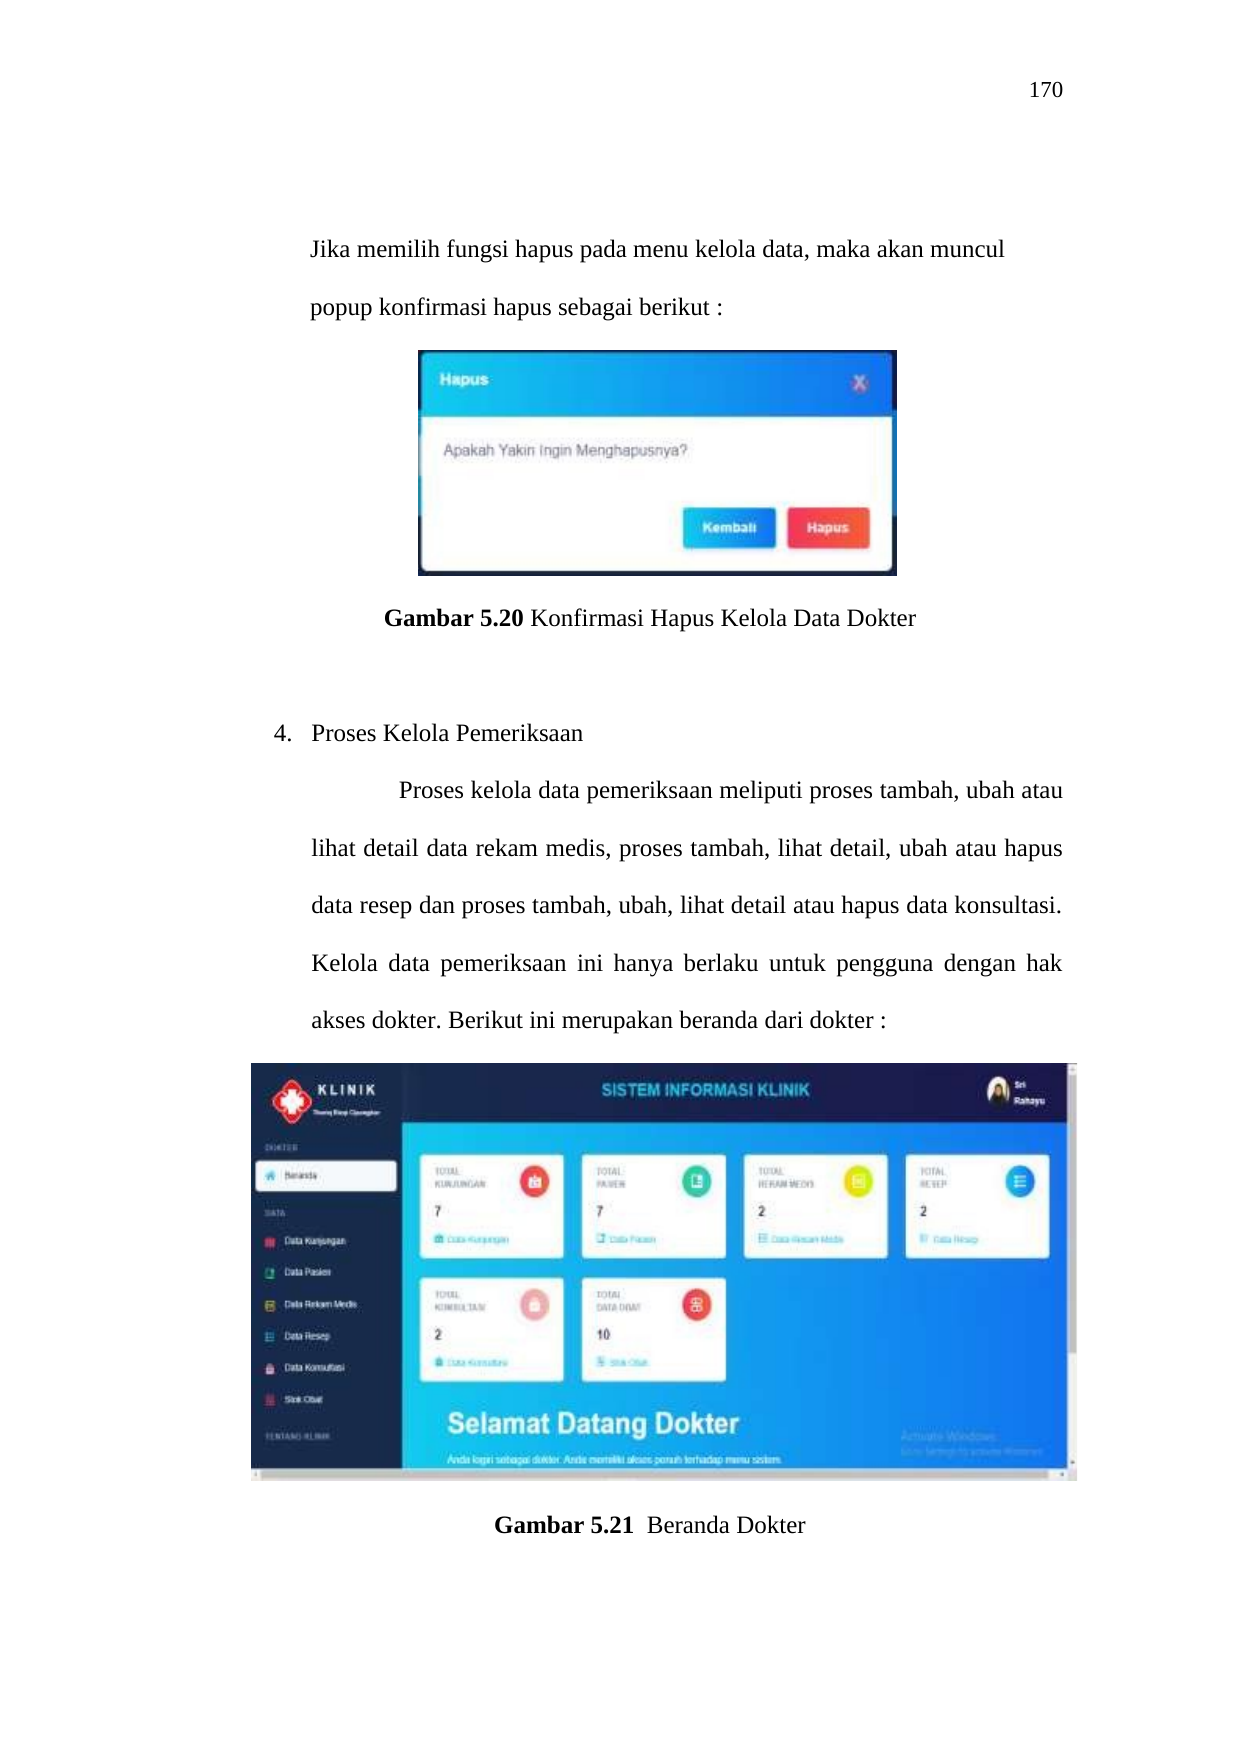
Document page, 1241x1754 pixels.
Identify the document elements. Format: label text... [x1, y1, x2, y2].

picture [418, 350, 897, 576]
text Gambar 5.21 Beranda Dokter [298, 1511, 1001, 1539]
text Gambar 5.20 Konfirmasi Hapus Kelola Data Dokter [299, 603, 1001, 632]
text Proses kelola data pemeriksaan meliputi proses tambah, ubah atau lihat detail data rekam medis, proses tambah, lihat detail, ubah atau hapus data resep dan proses tambah, ubah, lihat detail atau hapus data konsultasi. Kelola data pemeriksaan ini hanya berlaku untuk pengguna dengan hak akses dokter. Berikut ini merupakan beranda dari dokter : [311, 775, 1064, 1034]
list Proses Kelola Pemeriksaan [274, 718, 1209, 747]
text Jika memilih fungsi hapus pada menu kelola data, maka akan muncul popup konfirmasi hapus sebagai berikut : [310, 234, 1063, 320]
picture [251, 1063, 1078, 1481]
